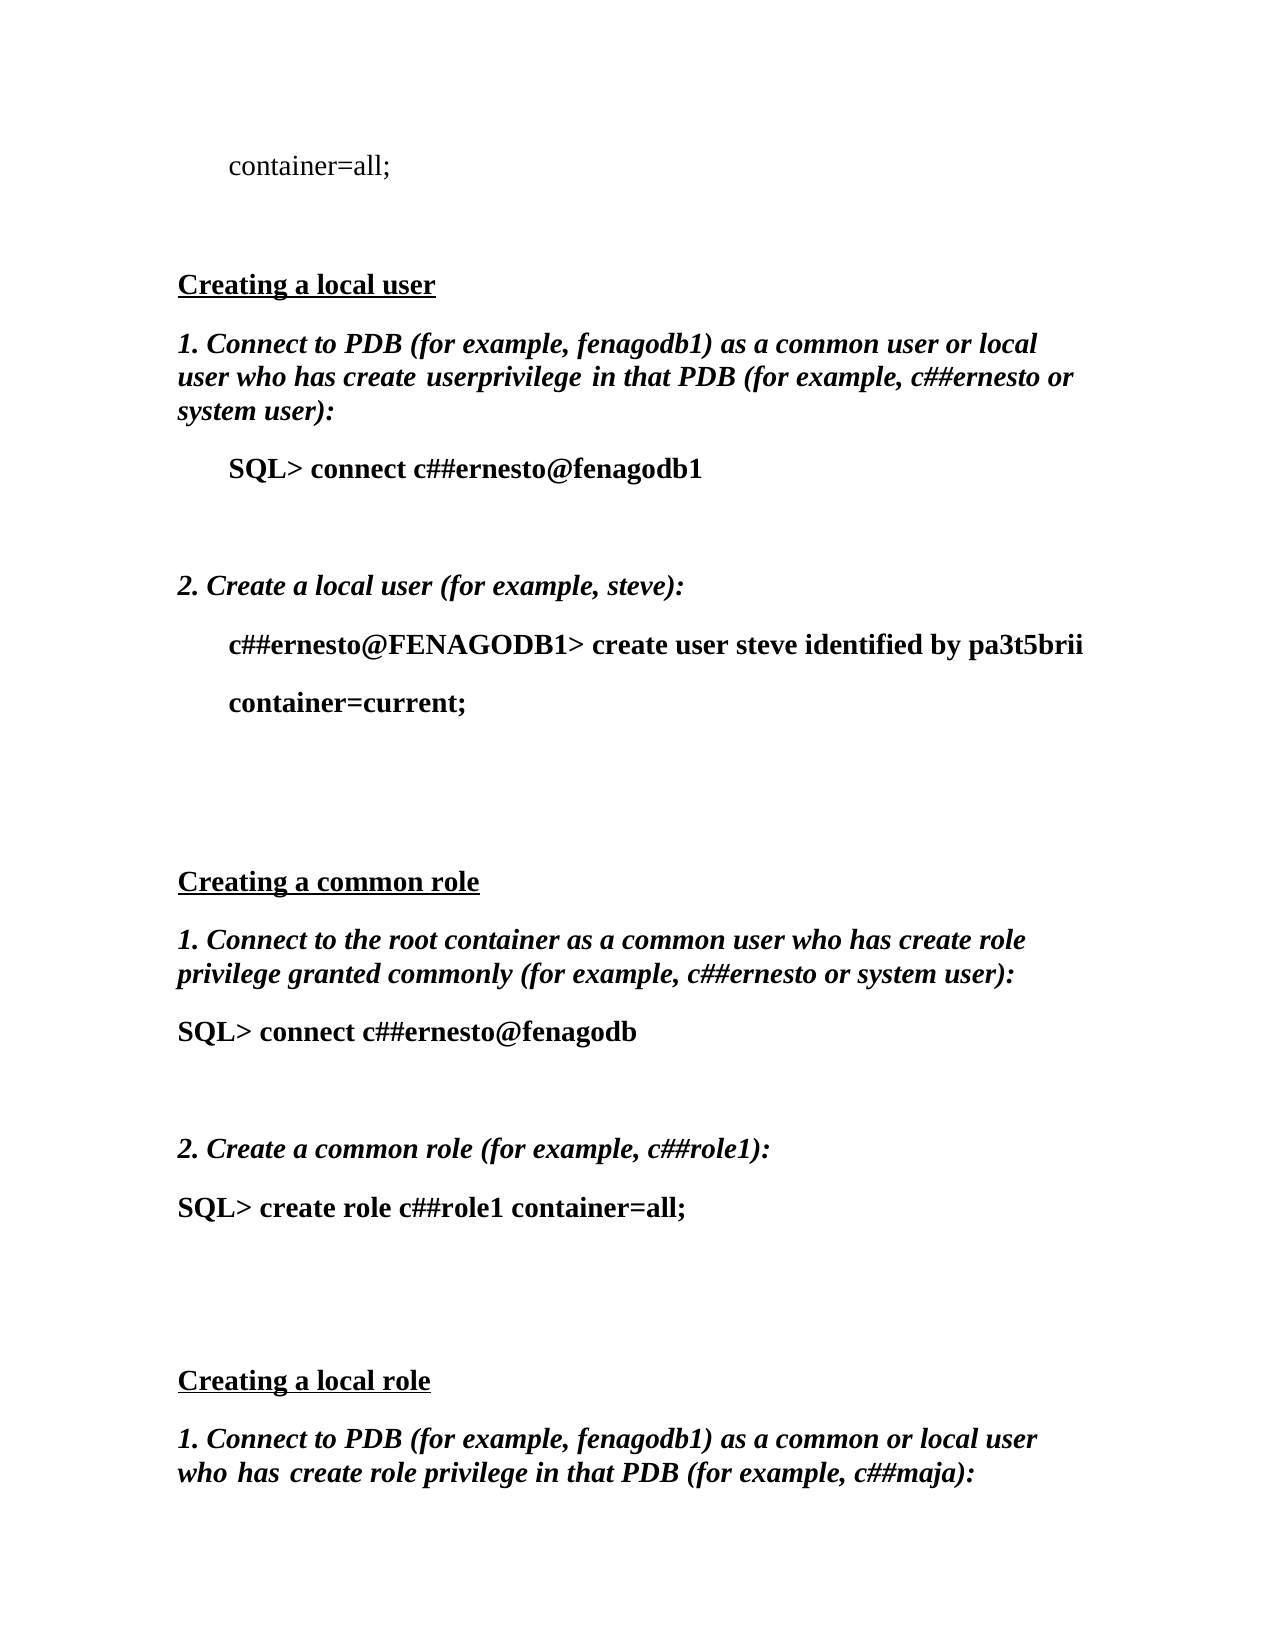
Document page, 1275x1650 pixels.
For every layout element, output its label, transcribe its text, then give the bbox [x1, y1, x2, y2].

text SQL> connect c##ernesto@fenagodb [177, 1014, 1098, 1048]
text Creating a common role [177, 864, 1098, 897]
text 1. Connect to PDB (for example, fenagodb1) as a common or local user who has create role privilege in that PDB (for example, c##maja): [177, 1421, 1098, 1488]
text 2. Create a local user (for example, steve): [177, 568, 1098, 602]
text container=current; [177, 686, 1098, 719]
text SQL> connect c##ernesto@fenagodb1 [177, 451, 1098, 485]
text c##ernesto@FENAGODB1> create user steve identified by pa3t5brii [177, 627, 1098, 661]
text 1. Connect to PDB (for example, fenagodb1) as a common user or local user who has create userprivilege in that PDB (for example, c##ernesto or system user): [177, 326, 1098, 426]
text 1. Connect to the root container as a common user who has create role privilege granted commonly (for example, c##ernesto or system user): [177, 922, 1098, 989]
text container=all; [177, 148, 1098, 181]
text Creating a local user [177, 267, 1098, 301]
text SQL> create role c##role1 container=all; [177, 1190, 1098, 1224]
text Creating a local role [177, 1363, 1098, 1396]
text 2. Create a common role (for example, c##role1): [177, 1132, 1098, 1165]
